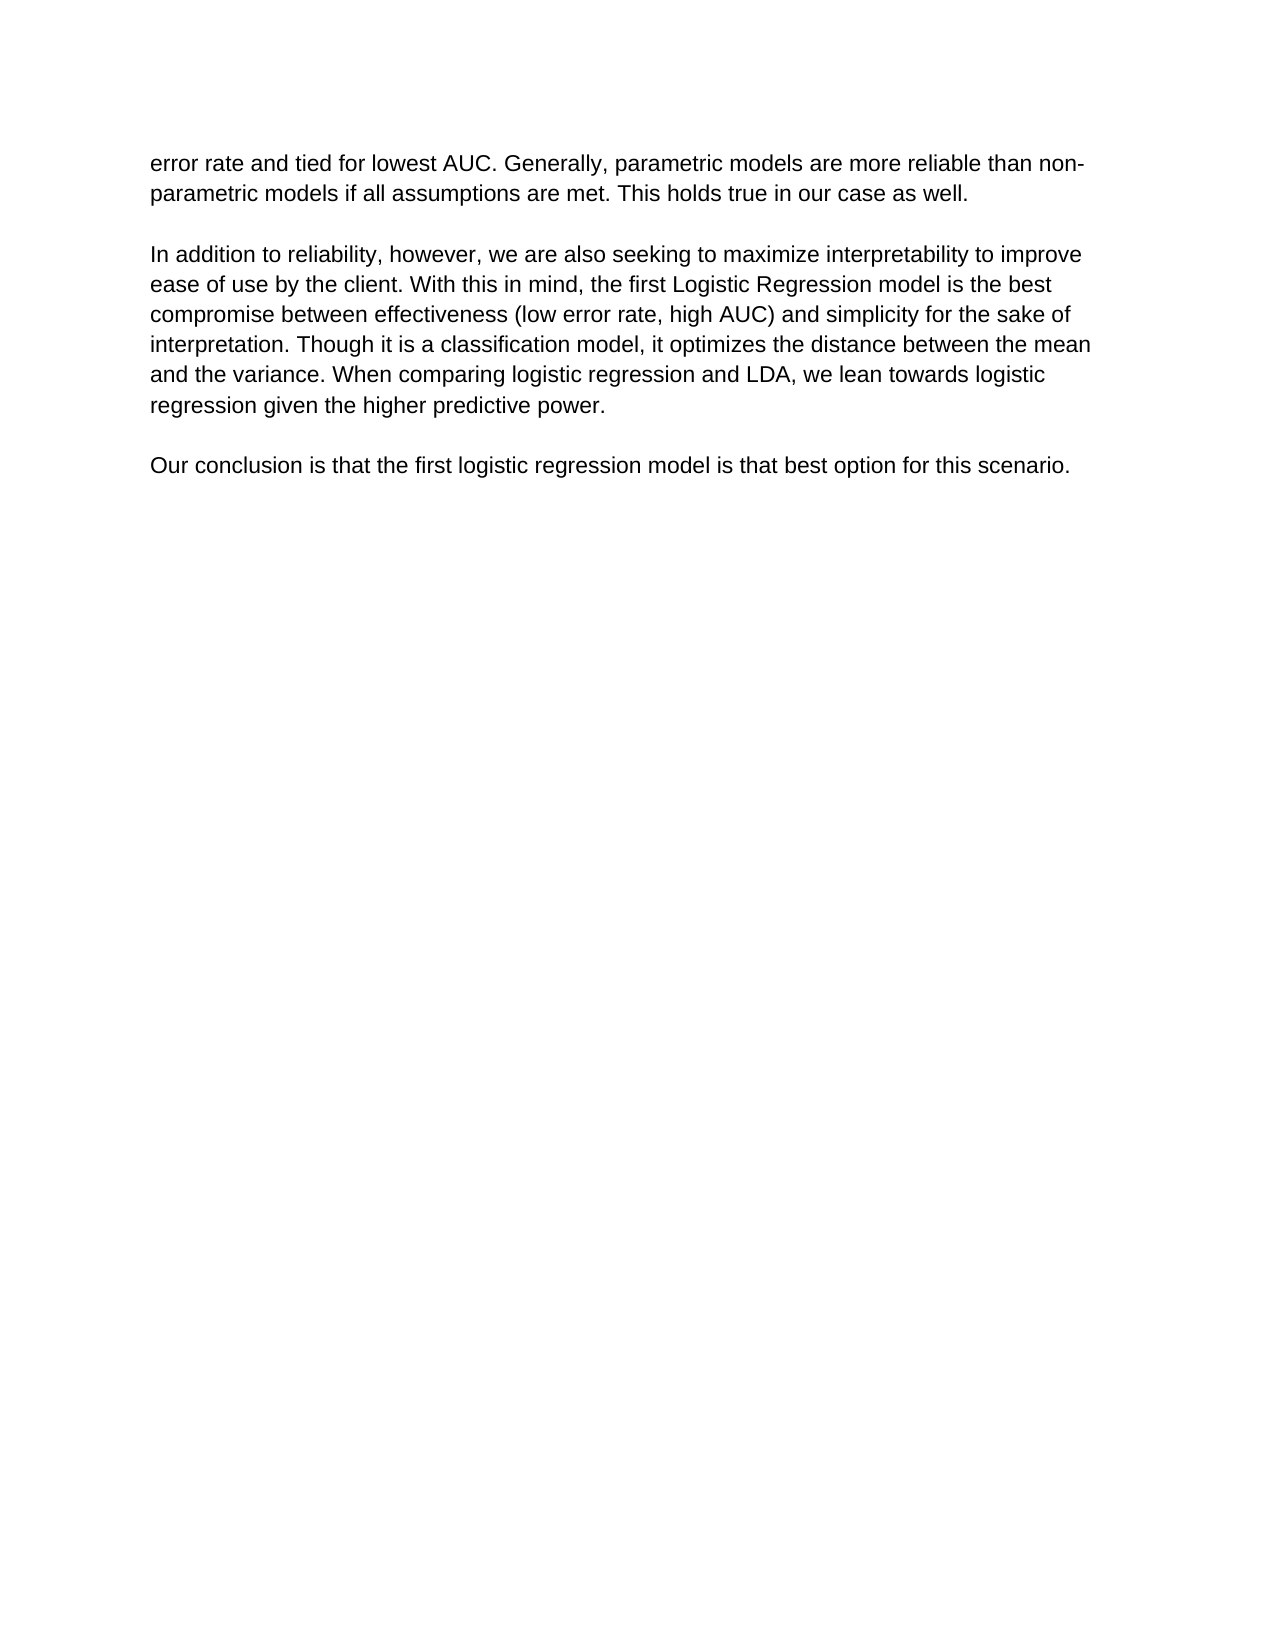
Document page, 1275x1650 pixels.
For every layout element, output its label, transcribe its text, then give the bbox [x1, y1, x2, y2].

text and the variance. When comparing logistic regression and LDA, we lean towards logistic regression given the higher predictive power. [150, 361, 1125, 418]
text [150, 150, 1125, 207]
text In addition to reliability, however, we are also seeking to maximize interpretability to improve ease of use by the client. With this in mind, the first Logistic Regression model is the best compromise between effectiveness (low error rate, high AUC) and simplicity for the sake of interpretation. Though it is a classification model, it optimizes the distance between the mean [150, 241, 1125, 358]
text Our conclusion is that the first logistic regression model is that best option for this scenario. [150, 452, 1125, 478]
